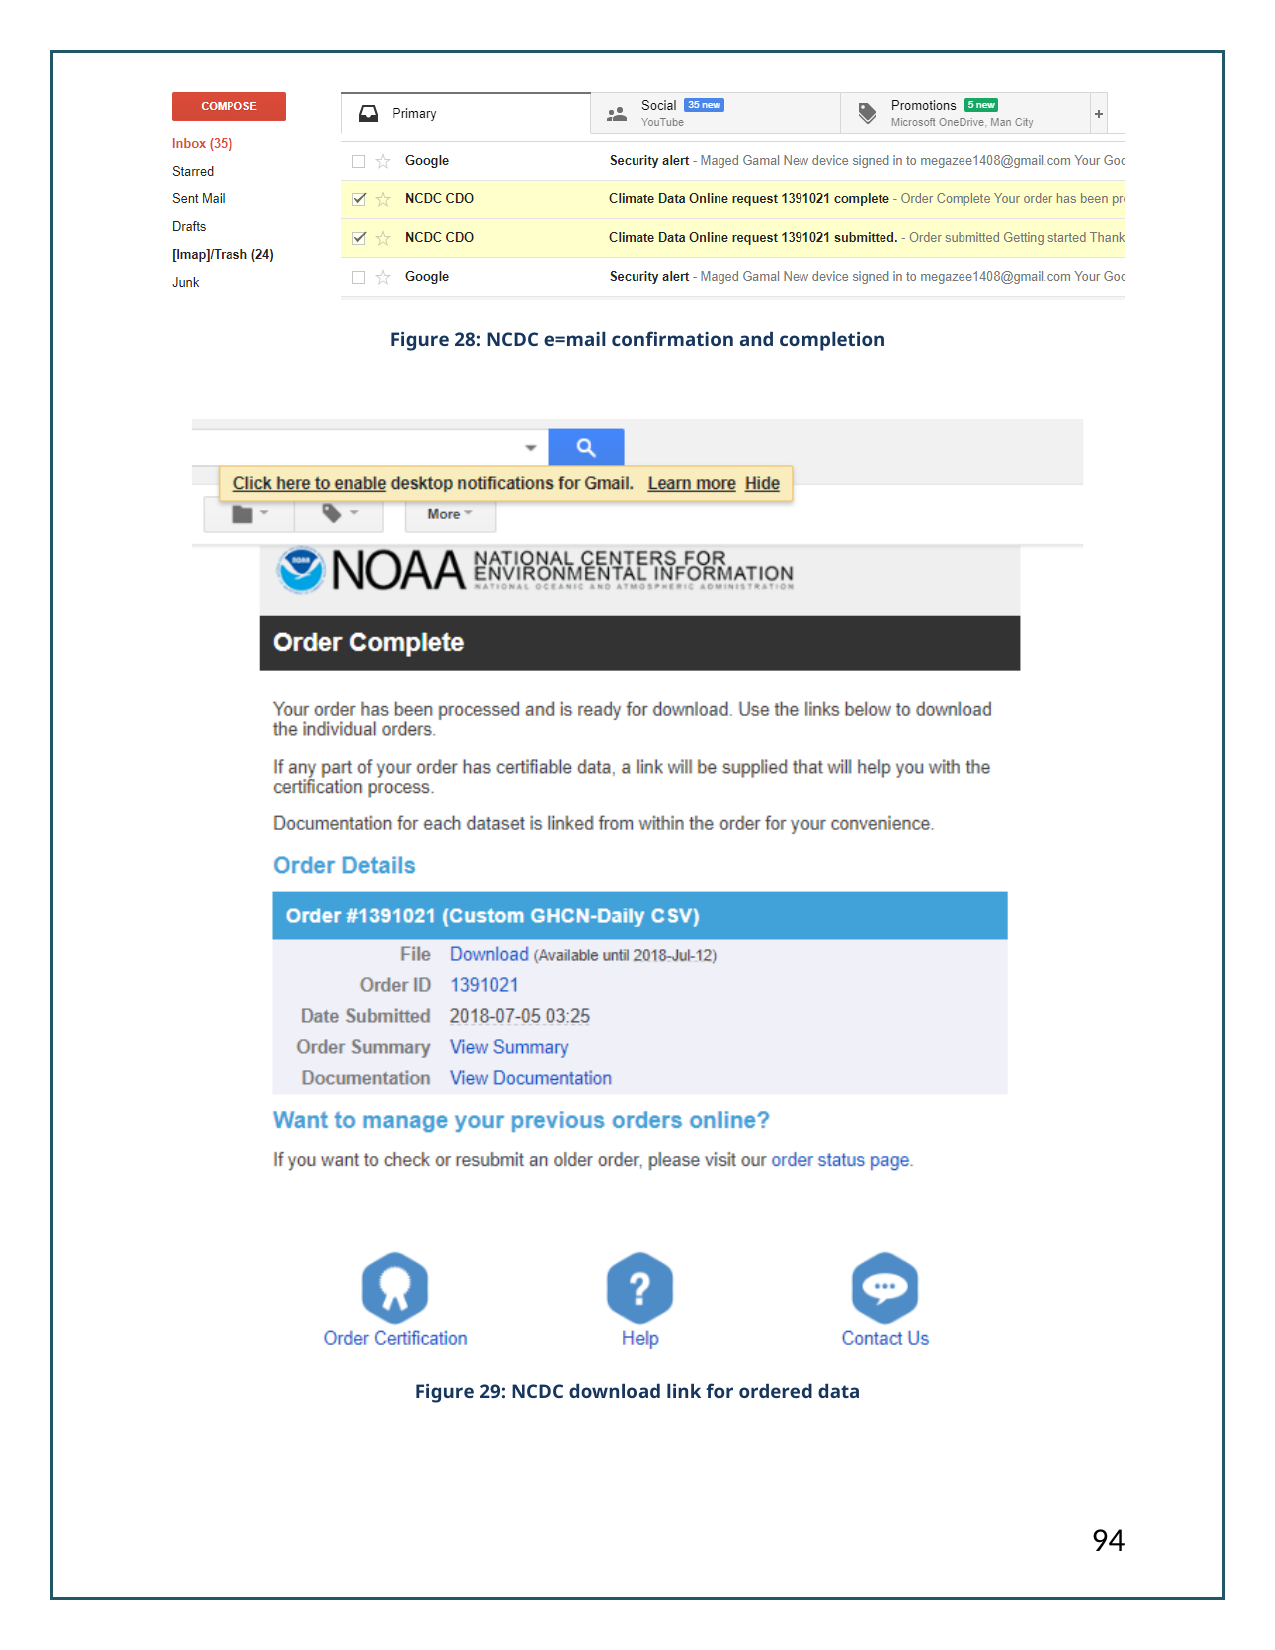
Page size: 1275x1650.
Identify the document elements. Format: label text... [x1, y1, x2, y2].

picture [150, 84, 1125, 300]
picture [191, 419, 1084, 1352]
